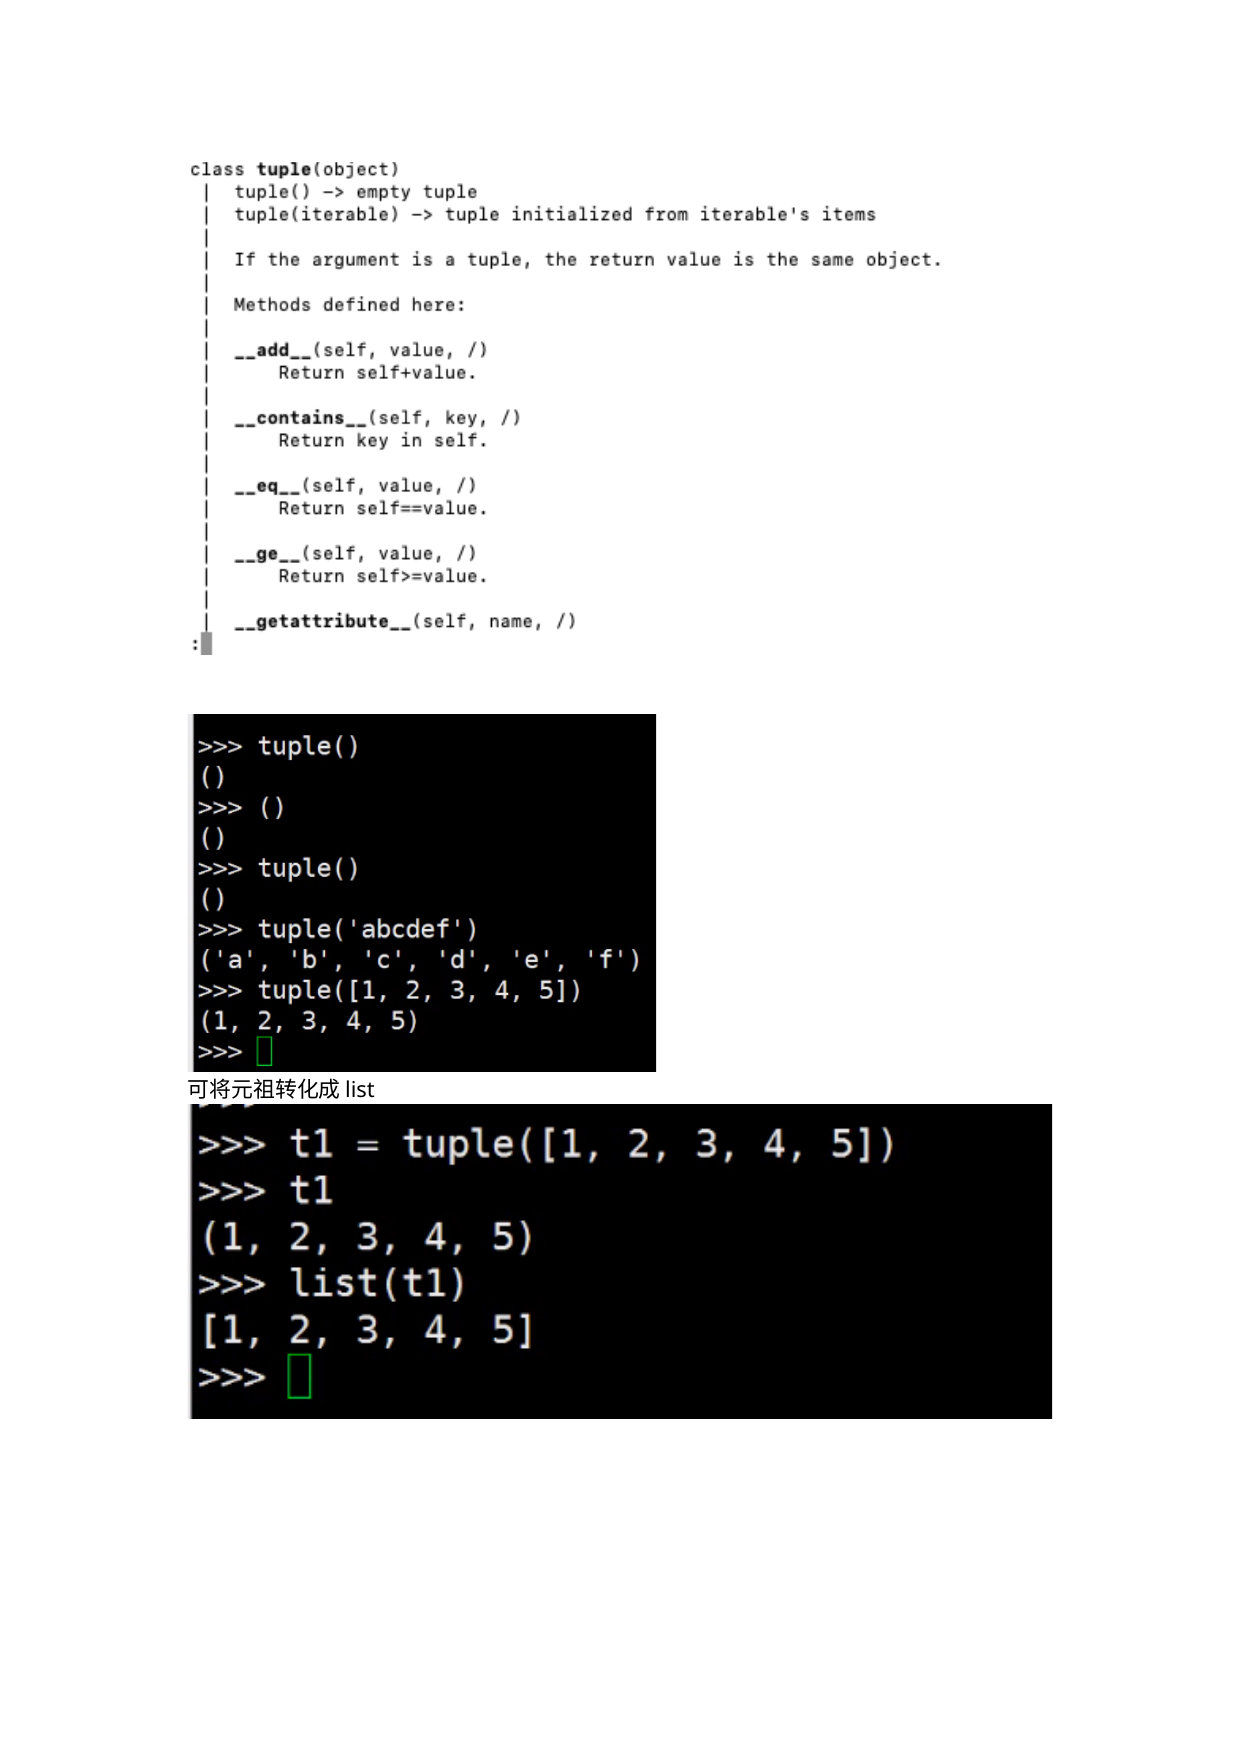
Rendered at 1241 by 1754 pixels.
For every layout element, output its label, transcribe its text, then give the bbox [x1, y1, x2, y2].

text 可将元祖转化成list [187, 1072, 1053, 1104]
picture [187, 714, 657, 1072]
picture [187, 162, 969, 655]
picture [187, 1104, 1053, 1419]
